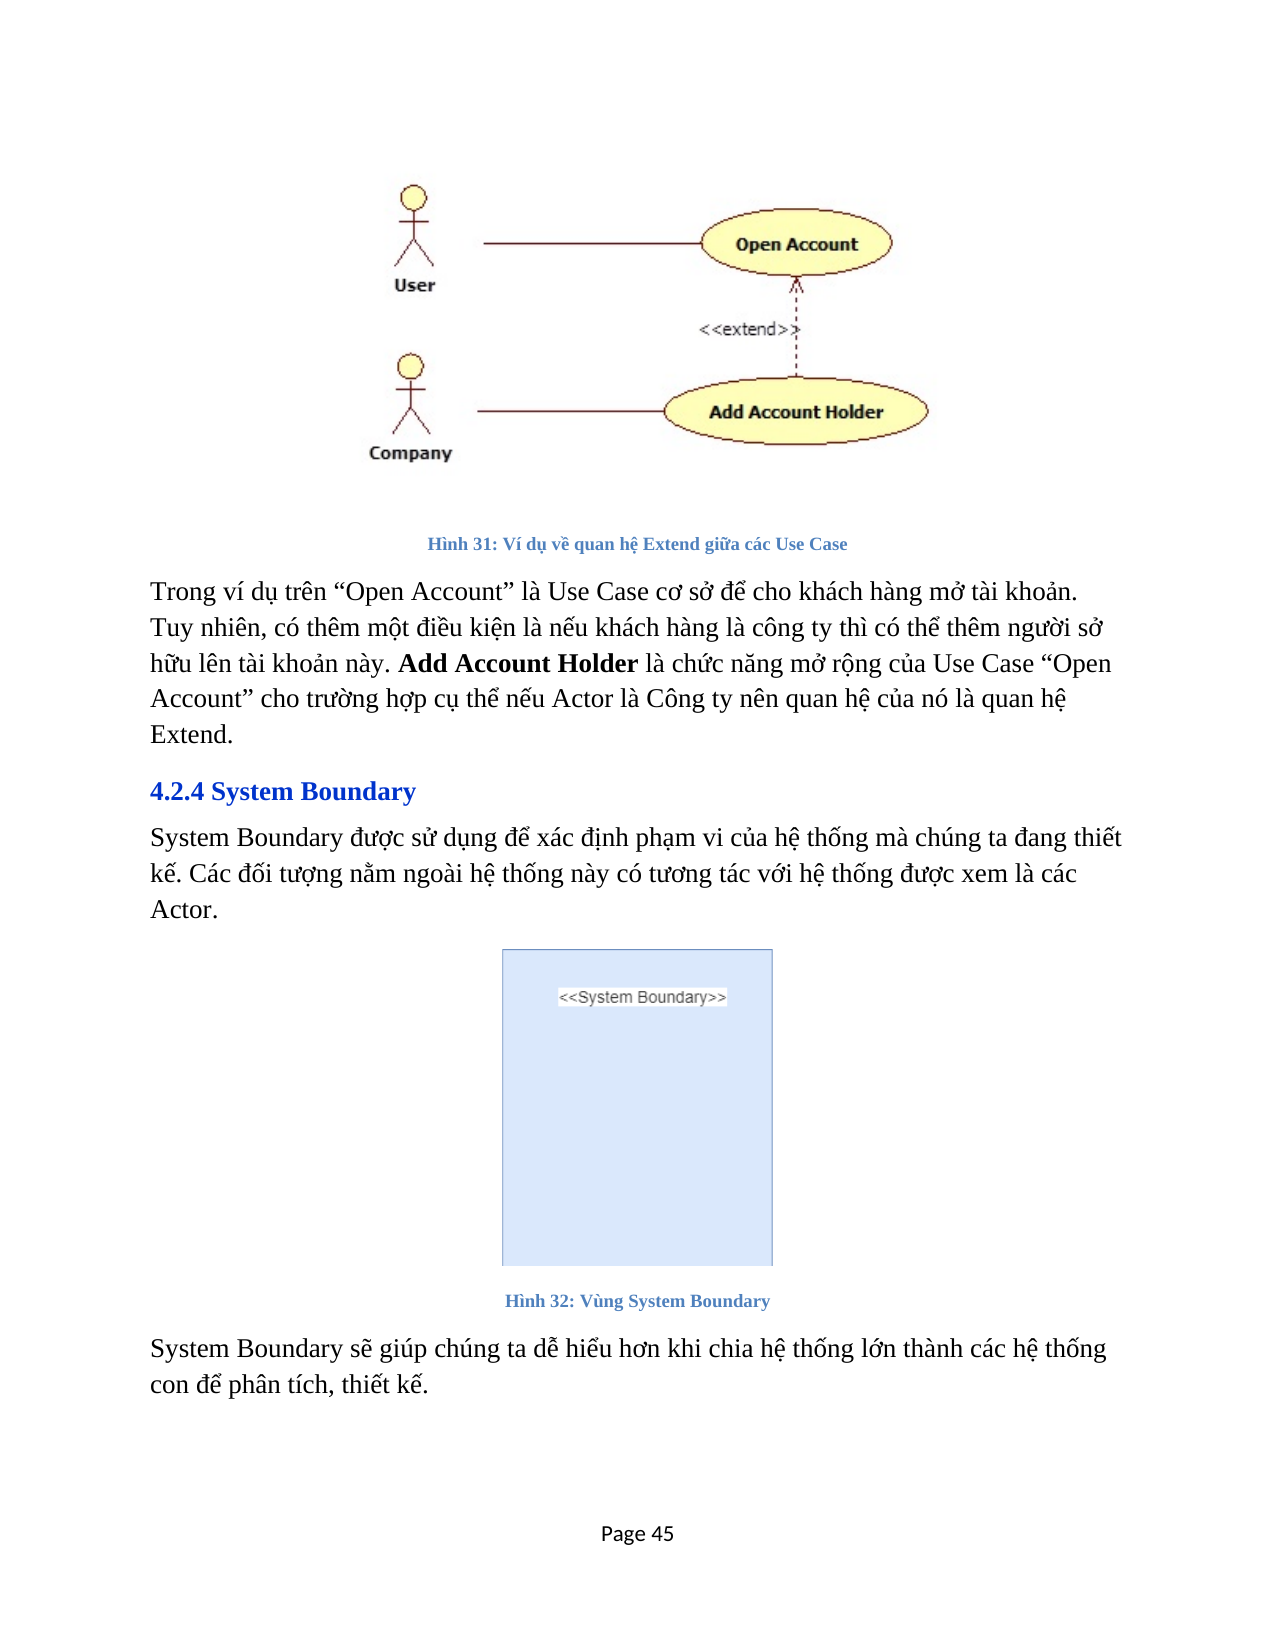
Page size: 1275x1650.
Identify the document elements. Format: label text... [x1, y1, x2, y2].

text Hình 32: Vùng System Boundary [150, 1290, 1125, 1312]
picture [502, 949, 773, 1266]
text Trong ví dụ trên “Open Account” là Use Case cơ sở để cho khách hàng mở tài khoản. Tuy nhiên, có thêm một điều kiện là nếu khách hàng là công ty thì có thể thêm người sở hữu lên tài khoản này. Add Account Holder là chức năng mở rộng của Use Case “Open Account” cho trường hợp cụ thể nếu Actor là Công ty nên quan hệ của nó là quan hệ Extend. [150, 575, 1125, 749]
text System Boundary sẽ giúp chúng ta dễ hiểu hơn khi chia hệ thống lớn thành các hệ thống con để phân tích, thiết kế. [150, 1332, 1125, 1399]
text Hình 31: Ví dụ về quan hệ Extend giữa các Use Case [150, 533, 1125, 554]
picture [311, 150, 964, 508]
subtitle 4.2.4 System Boundary [150, 775, 1125, 806]
text System Boundary được sử dụng để xác định phạm vi của hệ thống mà chúng ta đang thiết kế. Các đối tượng nằm ngoài hệ thống này có tương tác với hệ thống được xem là các Actor. [150, 821, 1125, 924]
